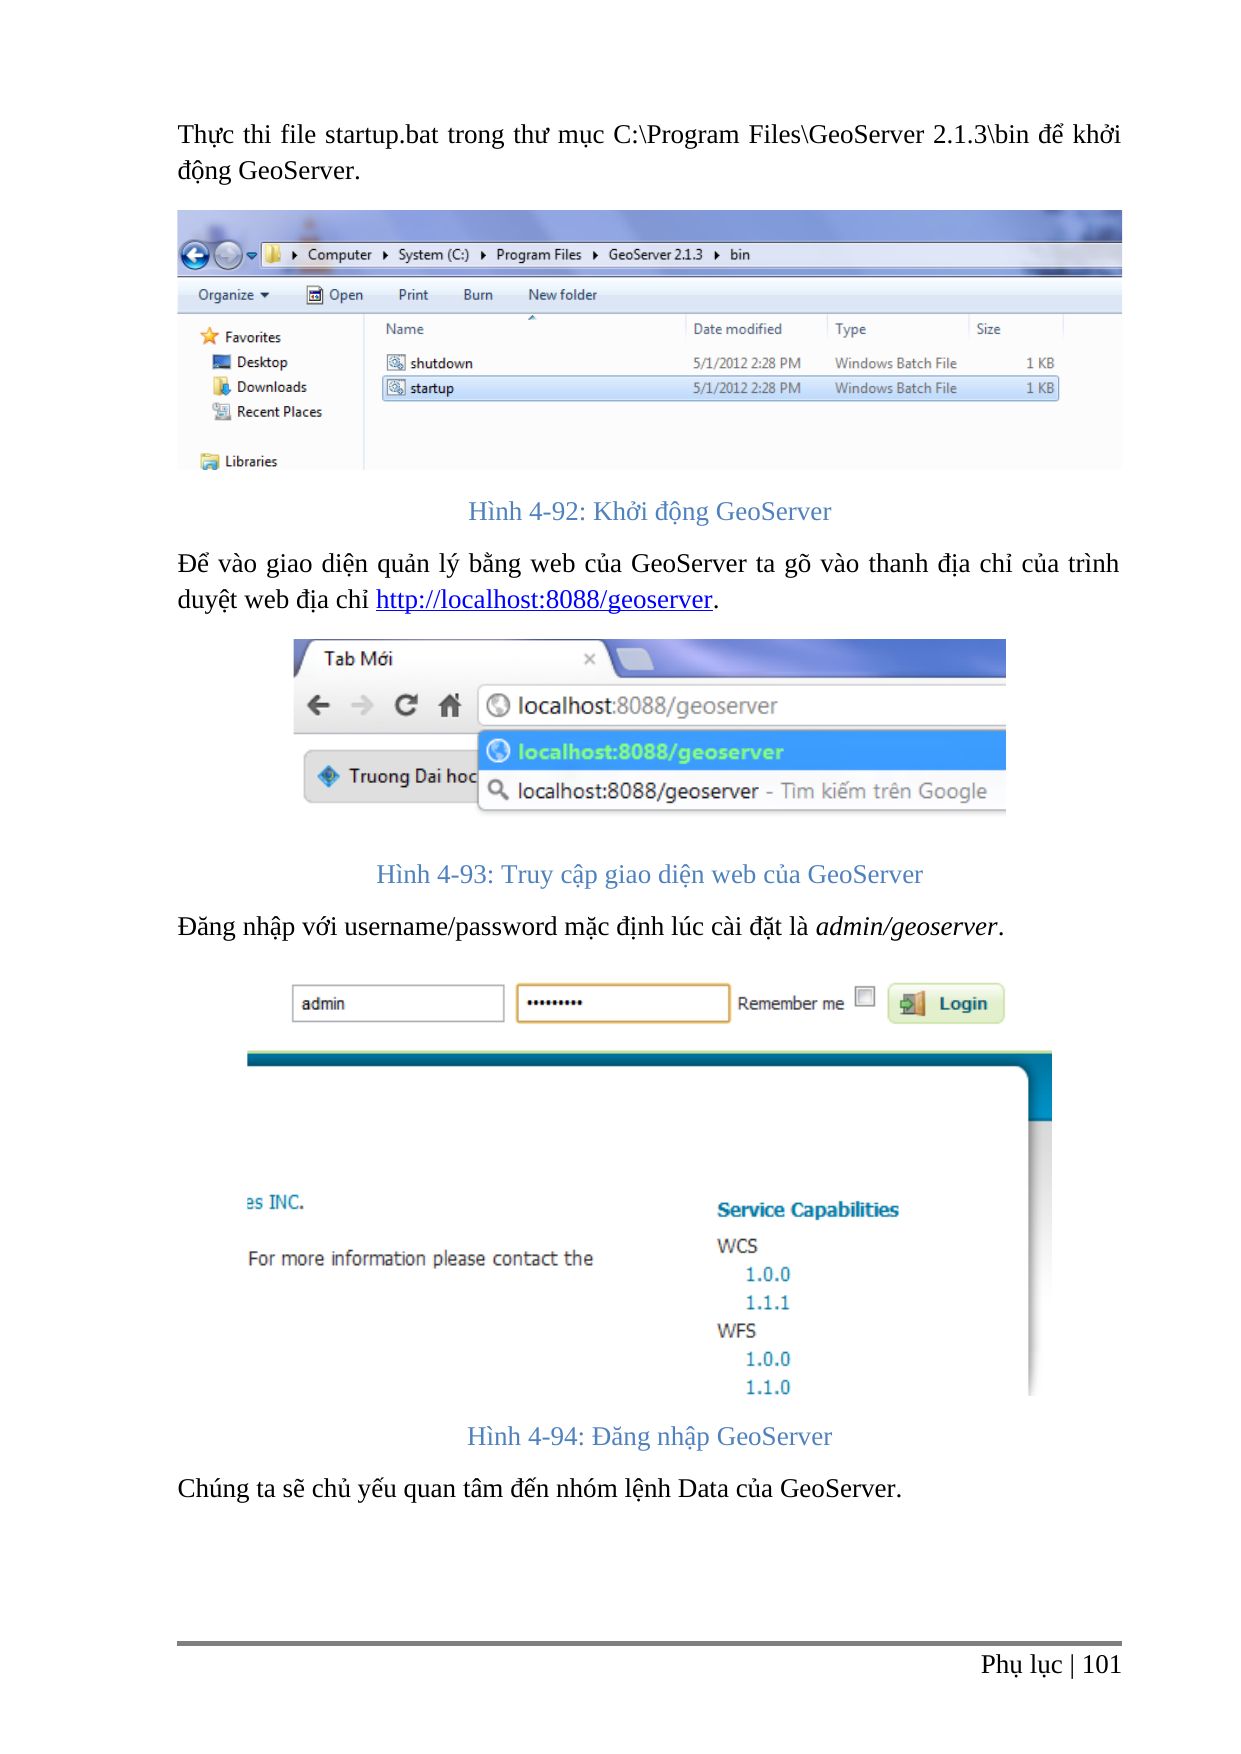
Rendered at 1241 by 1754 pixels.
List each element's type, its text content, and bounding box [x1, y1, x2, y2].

picture [247, 1066, 1052, 1396]
picture [247, 967, 1052, 1053]
text Thực thi file startup.bat trong thư mục C:\Program Files\GeoServer 2.1.3\bin để khởi động GeoServer. [177, 118, 1122, 185]
picture [293, 639, 1006, 833]
picture [177, 210, 1123, 470]
text Đăng nhập với username/password mặc định lúc cài đặt là admin/geoserver. [177, 910, 1122, 942]
text Chúng ta sẽ chủ yếu quan tâm đến nhóm lệnh Data của GeoServer. [177, 1472, 1122, 1504]
text Để vào giao diện quản lý bằng web của GeoServer ta gõ vào thanh địa chỉ của trình duyệt web địa chỉ http://localhost:8088/geoserver. [177, 547, 1122, 614]
